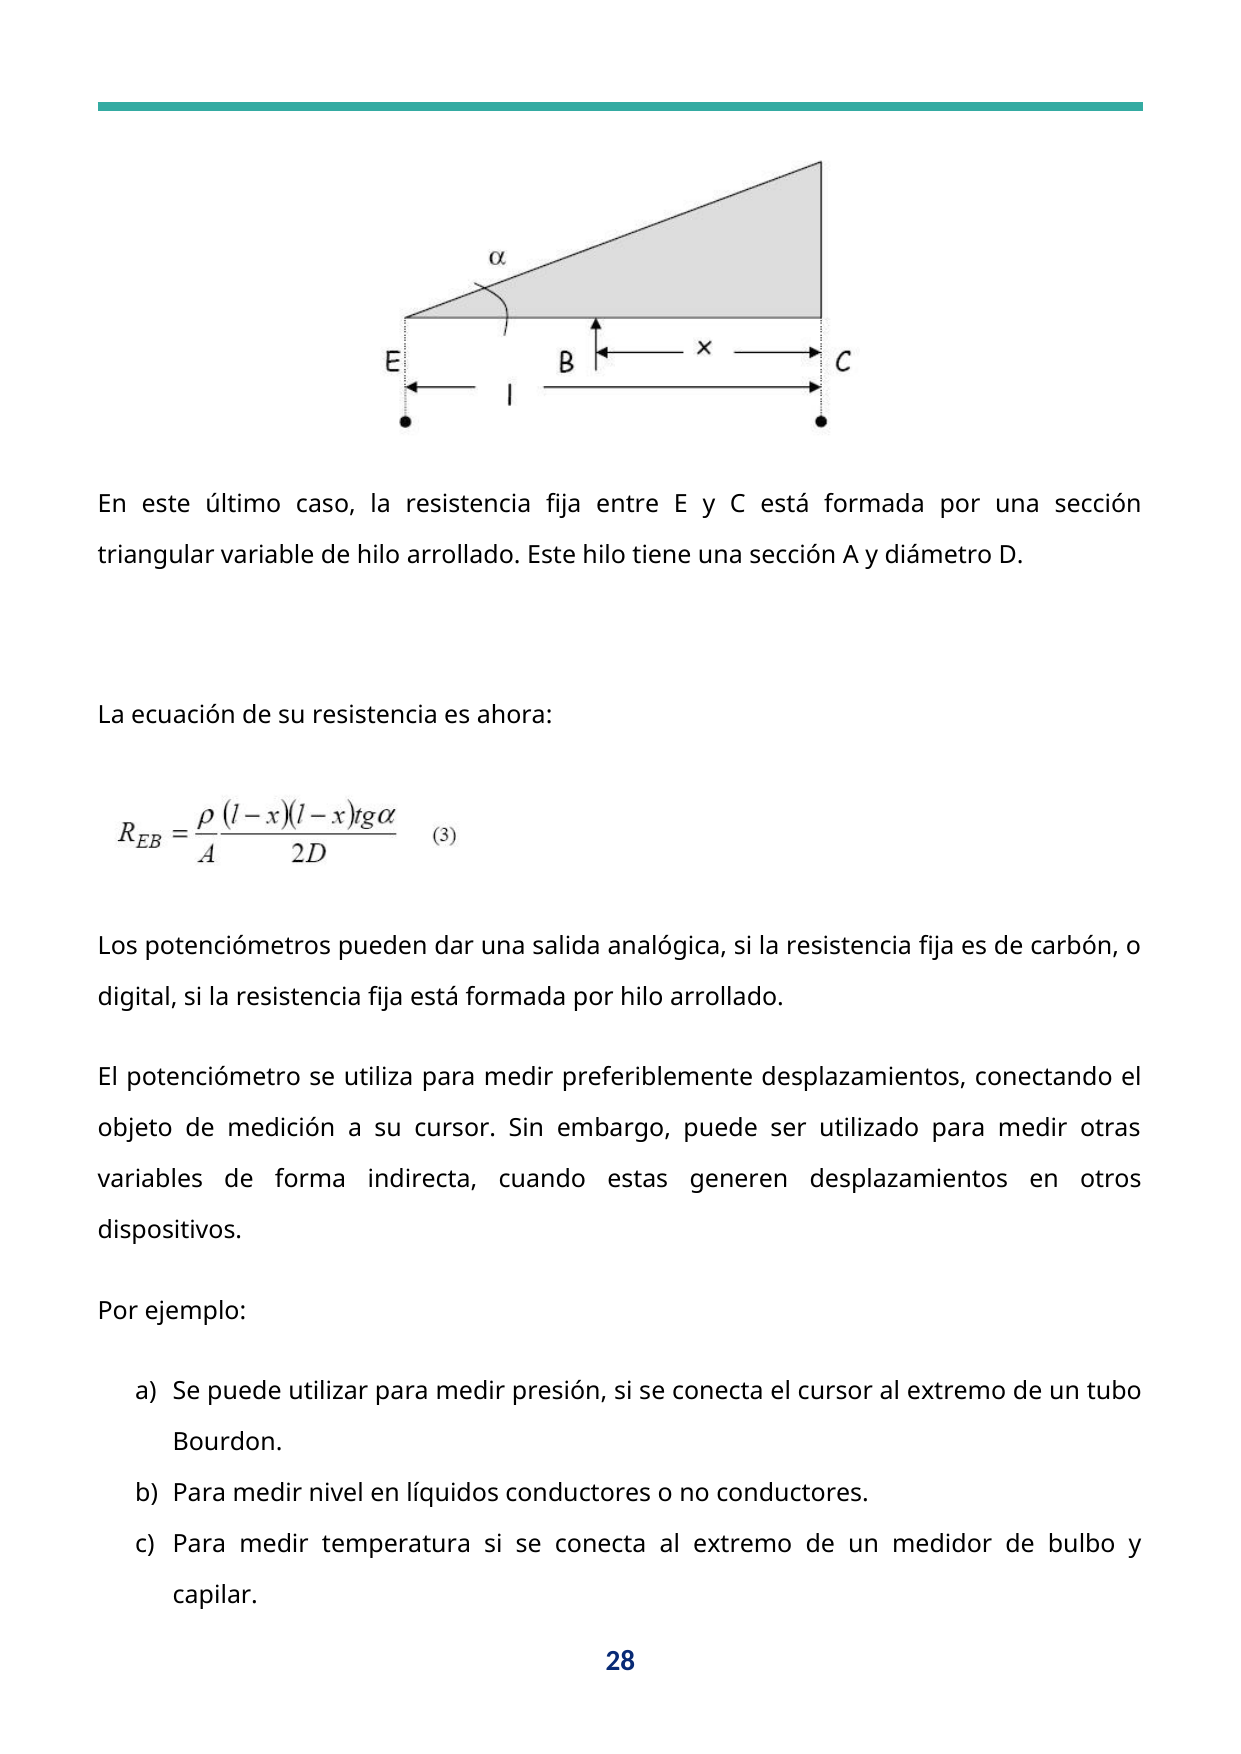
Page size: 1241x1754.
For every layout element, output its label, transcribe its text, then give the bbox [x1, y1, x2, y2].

list Para medir temperatura si se conecta al extremo de un medidor de bulbo y capilar. [135, 1526, 1143, 1611]
text Los potenciómetros pueden dar una salida analógica, si la resistencia fija es de carbón, o digital, si la resistencia fija está formada por hilo arrollado. [97, 928, 1143, 1013]
text En este último caso, la resistencia fija entre E y C está formada por una sección triangular variable de hilo arrollado. Este hilo tiene una sección A y diámetro D. [97, 486, 1143, 571]
picture [97, 777, 477, 881]
picture [380, 151, 860, 439]
list Se puede utilizar para medir presión, si se conecta el cursor al extremo de un tubo Bourdon. [135, 1373, 1143, 1458]
text Por ejemplo: [97, 1292, 1143, 1326]
text El potenciómetro se utiliza para medir preferiblemente desplazamientos, conectando el objeto de medición a su cursor. Sin embargo, puede ser utilizado para medir otras variables de forma indirecta, cuando estas generen desplazamientos en otros dispositivos. [97, 1059, 1143, 1246]
text La ecuación de su resistencia es ahora: [97, 697, 1143, 731]
list Para medir nivel en líquidos conductores o no conductores. [135, 1475, 1143, 1509]
